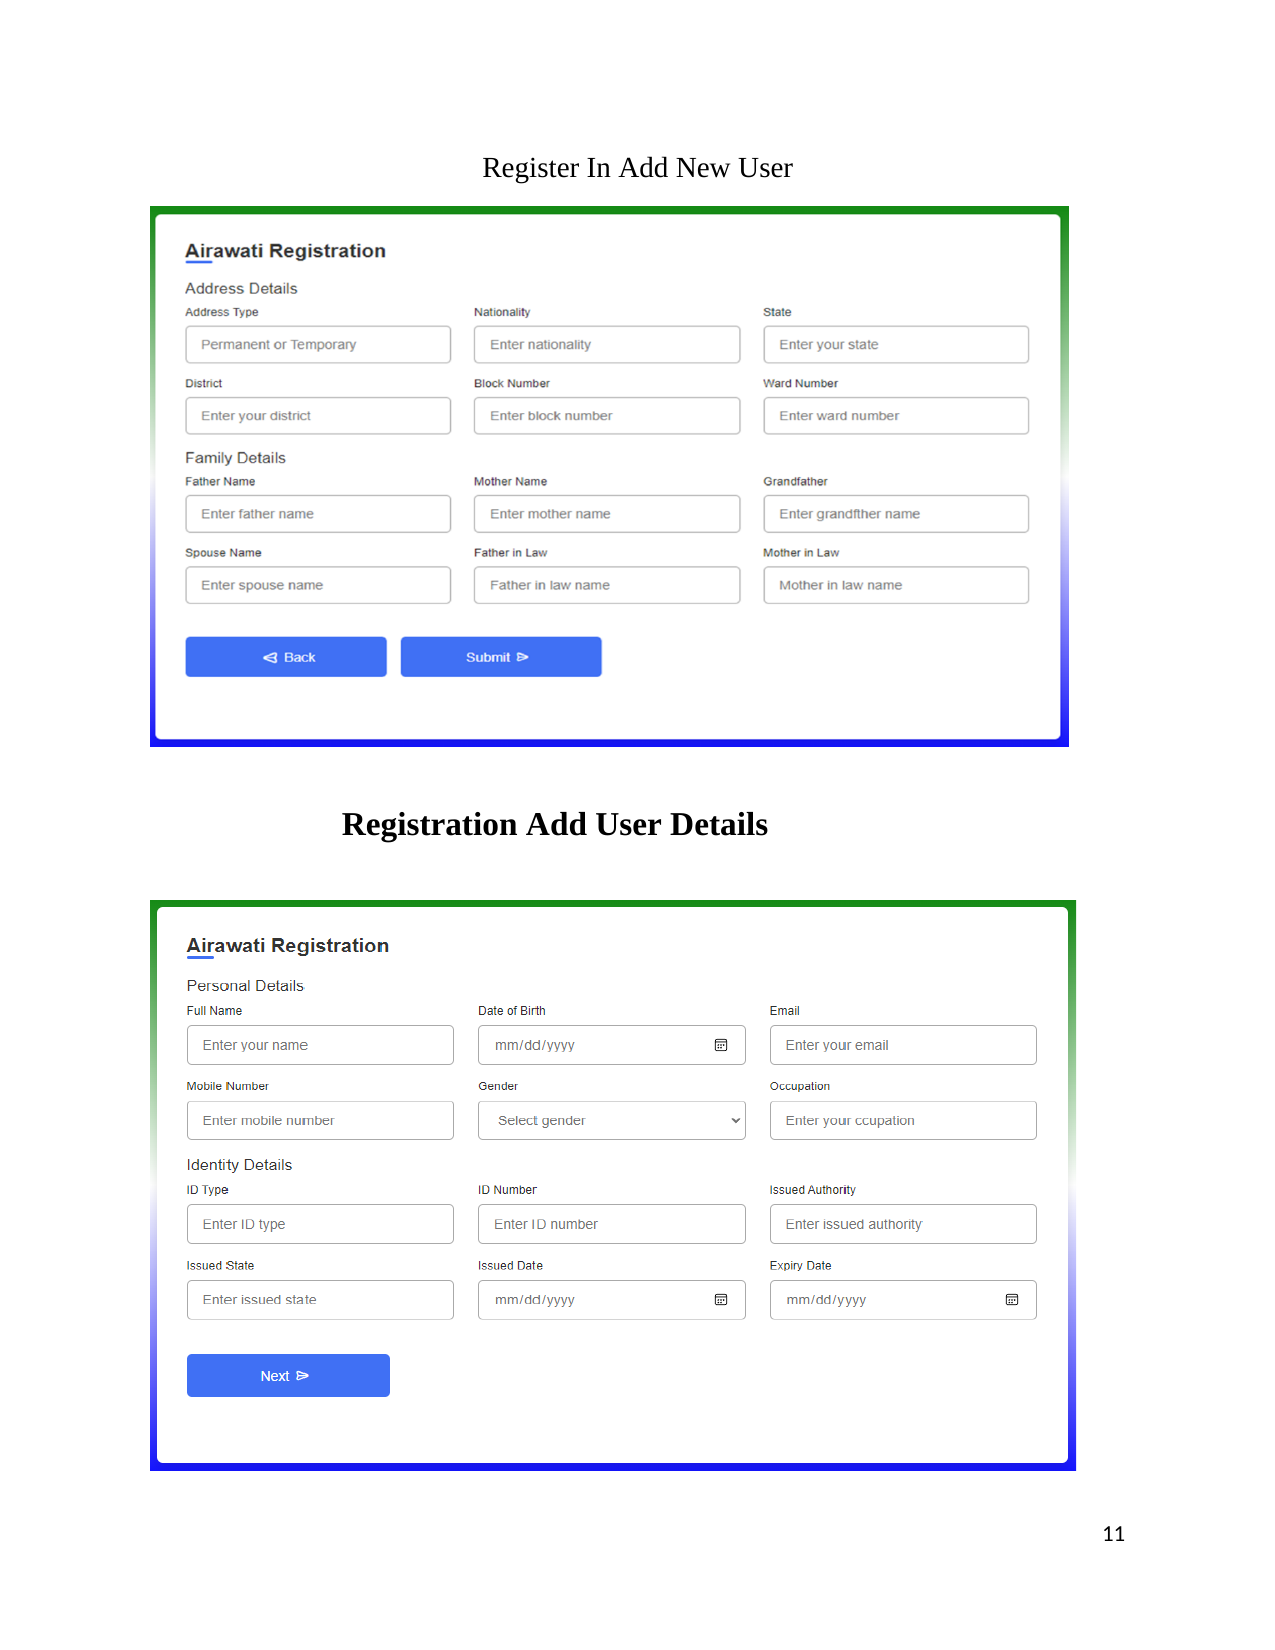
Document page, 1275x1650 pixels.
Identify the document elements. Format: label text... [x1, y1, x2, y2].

picture [150, 900, 1077, 1471]
text Registration Add User Details [150, 804, 1125, 843]
text Register In Add New User [150, 150, 1125, 183]
picture [150, 206, 1069, 747]
